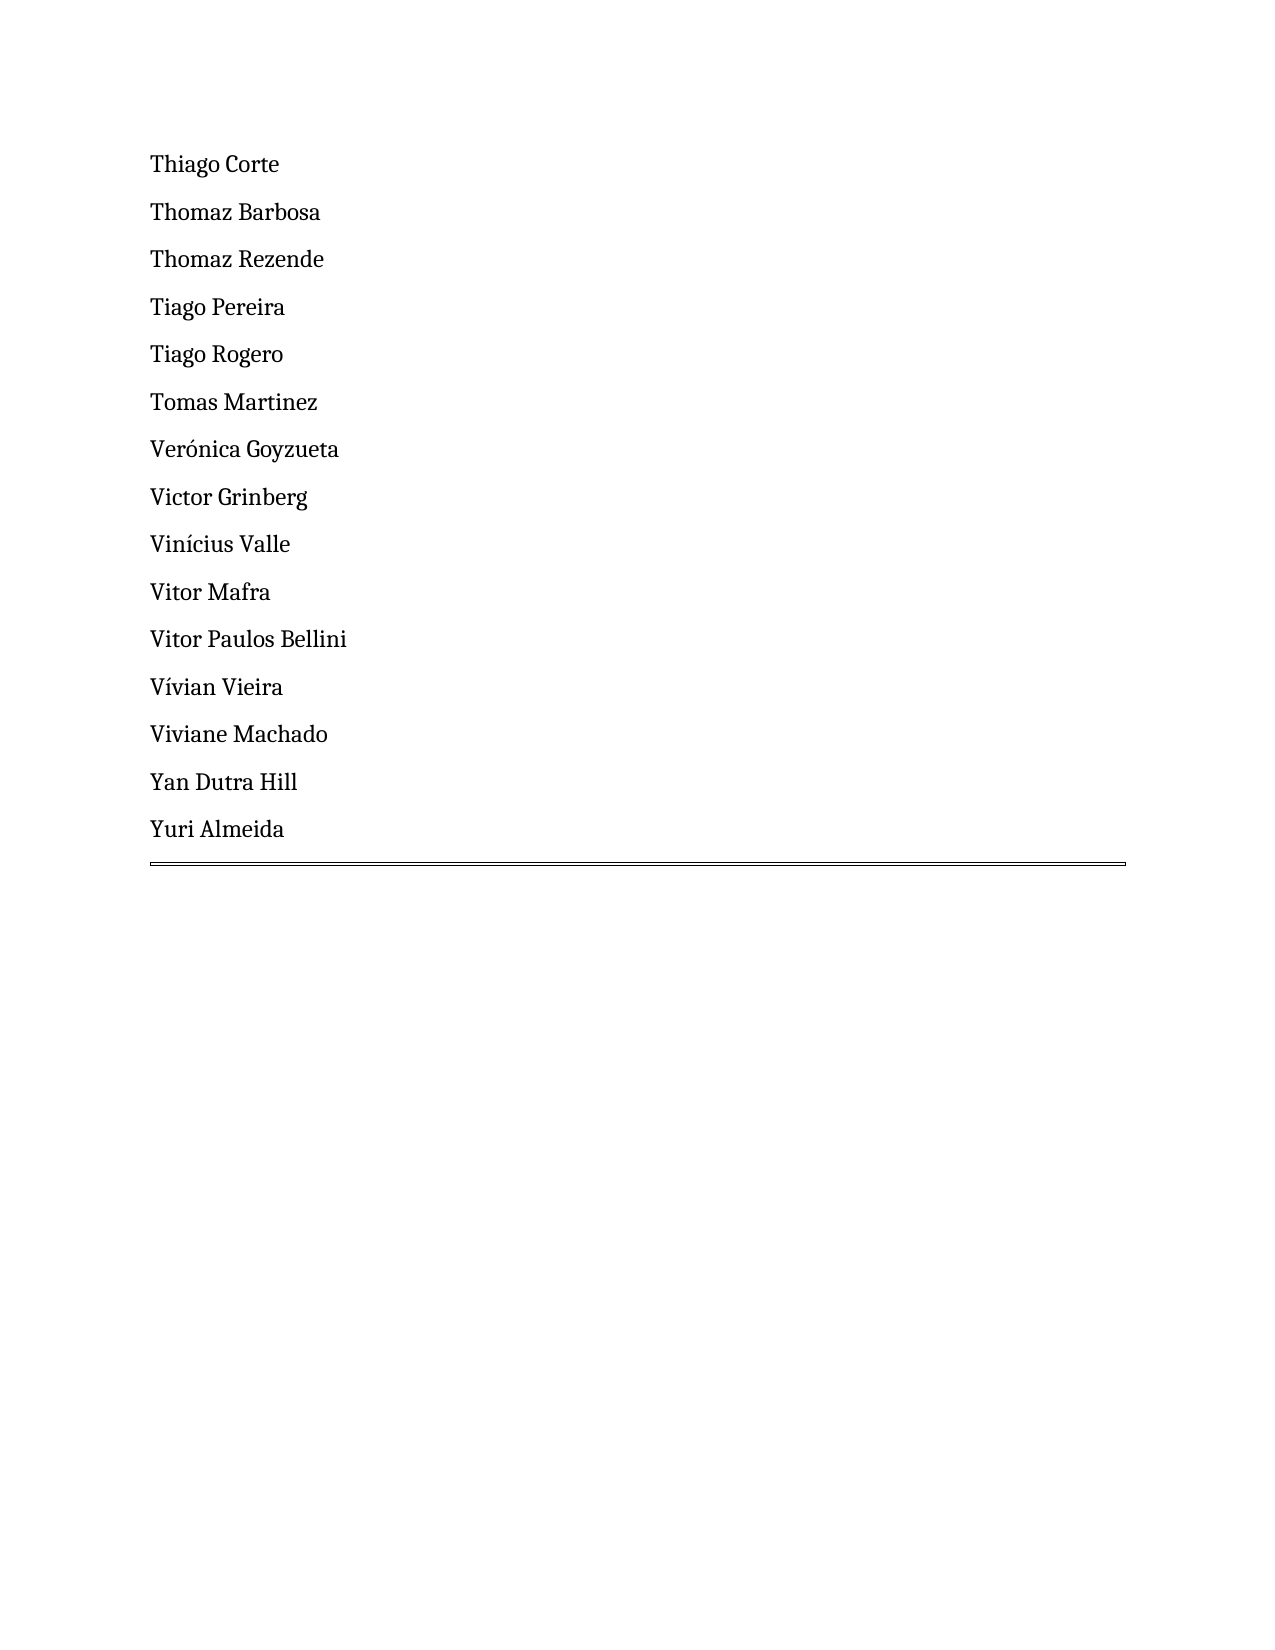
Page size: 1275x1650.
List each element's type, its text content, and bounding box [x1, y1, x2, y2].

text Vitor Paulos Bellini [150, 625, 1125, 654]
text Vívian Vieira [150, 672, 1125, 701]
text Thomaz Barbosa [150, 197, 1125, 226]
text Verónica Goyzueta [150, 435, 1125, 464]
text Vitor Mafra [150, 577, 1125, 606]
text Thiago Corte [150, 150, 1125, 179]
text Thomaz Rezende [150, 245, 1125, 274]
text Tiago Pereira [150, 292, 1125, 321]
text Victor Grinberg [150, 482, 1125, 511]
text Tiago Rogero [150, 340, 1125, 369]
text Yuri Almeida [150, 815, 1125, 844]
text Tomas Martinez [150, 387, 1125, 416]
text Viviane Machado [150, 720, 1125, 749]
text Yan Dutra Hill [150, 767, 1125, 796]
text Vinícius Valle [150, 530, 1125, 559]
